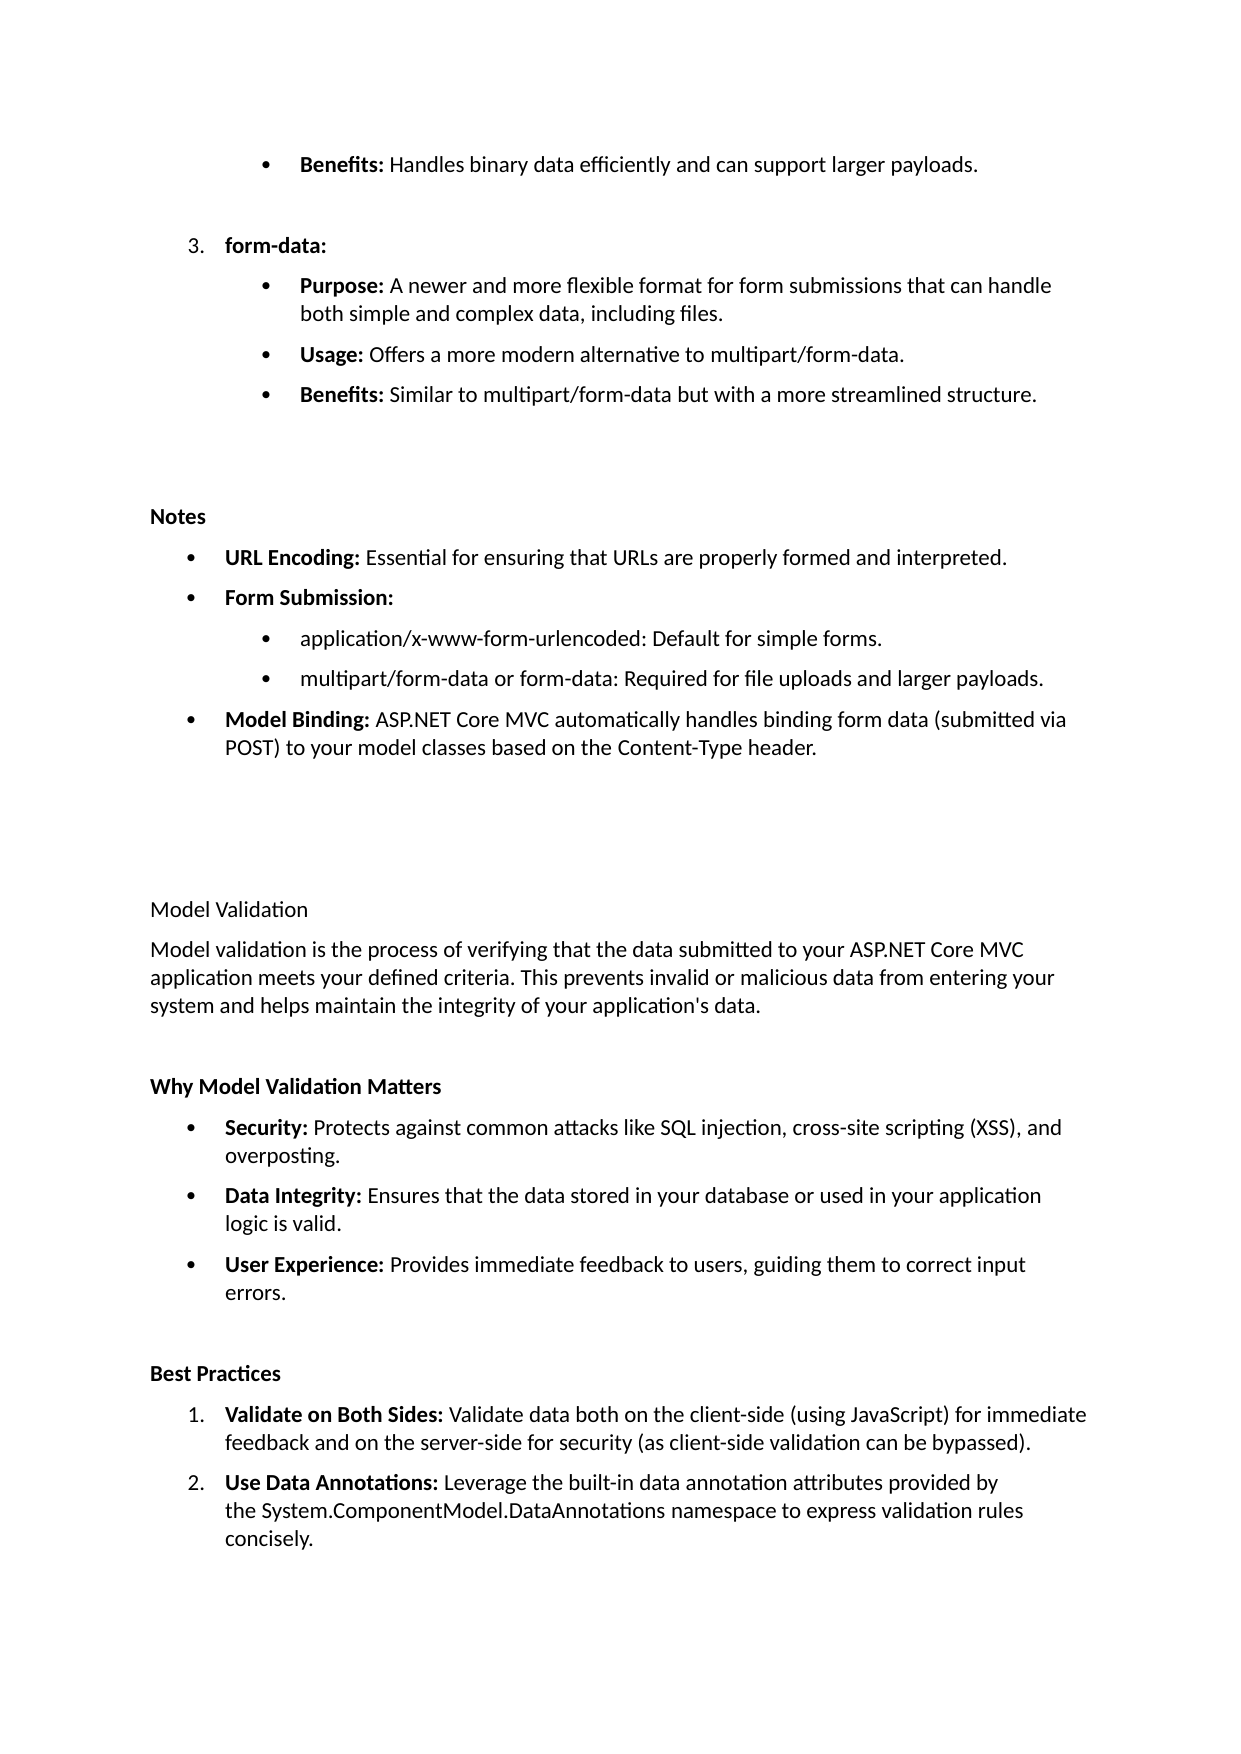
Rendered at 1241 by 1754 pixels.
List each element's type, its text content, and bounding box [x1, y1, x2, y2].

text Best Practices [150, 1359, 1090, 1387]
list form-data: [187, 231, 1090, 259]
list User Experience: Provides immediate feedback to users, guiding them to correct input errors. [187, 1250, 1090, 1306]
list Form Submission: [187, 583, 1090, 611]
text Notes [150, 502, 1090, 530]
text Model validation is the process of verifying that the data submitted to your ASP.NET Core MVC application meets your defined criteria. This prevents invalid or malicious data from entering your system and helps maintain the integrity of your application's data. [150, 935, 1090, 1019]
list Usage: Offers a more modern alternative to multipart/form-data. [262, 340, 1090, 368]
list Benefits: Similar to multipart/form-data but with a more streamlined structure. [262, 381, 1090, 409]
text Why Model Validation Matters [150, 1072, 1090, 1101]
list Data Integrity: Ensures that the data stored in your database or used in your application logic is valid. [187, 1182, 1090, 1238]
text Model Validation [150, 895, 1090, 923]
list Benefits: Handles binary data efficiently and can support larger payloads. [262, 150, 1090, 178]
list Purpose: A newer and more flexible format for form submissions that can handle both simple and complex data, including files. [262, 272, 1090, 328]
list Model Binding: ASP.NET Core MVC automatically handles binding form data (submitted via POST) to your model classes based on the Content-Type header. [187, 705, 1090, 761]
list URL Encoding: Essential for ensuring that URLs are properly formed and interpreted. [187, 543, 1090, 571]
list application/x-www-form-urlencoded: Default for simple forms. [262, 624, 1090, 652]
list Use Data Annotations: Leverage the built-in data annotation attributes provided by the System.ComponentModel.DataAnnotations namespace to express validation rules concisely. [187, 1468, 1090, 1552]
list Validate on Both Sides: Validate data both on the client-side (using JavaScript) for immediate feedback and on the server-side for security (as client-side validation can be bypassed). [187, 1400, 1090, 1456]
list multipart/form-data or form-data: Required for file uploads and larger payloads. [262, 664, 1090, 692]
list Security: Protects against common attacks like SQL injection, cross-site scripting (XSS), and overposting. [187, 1113, 1090, 1169]
